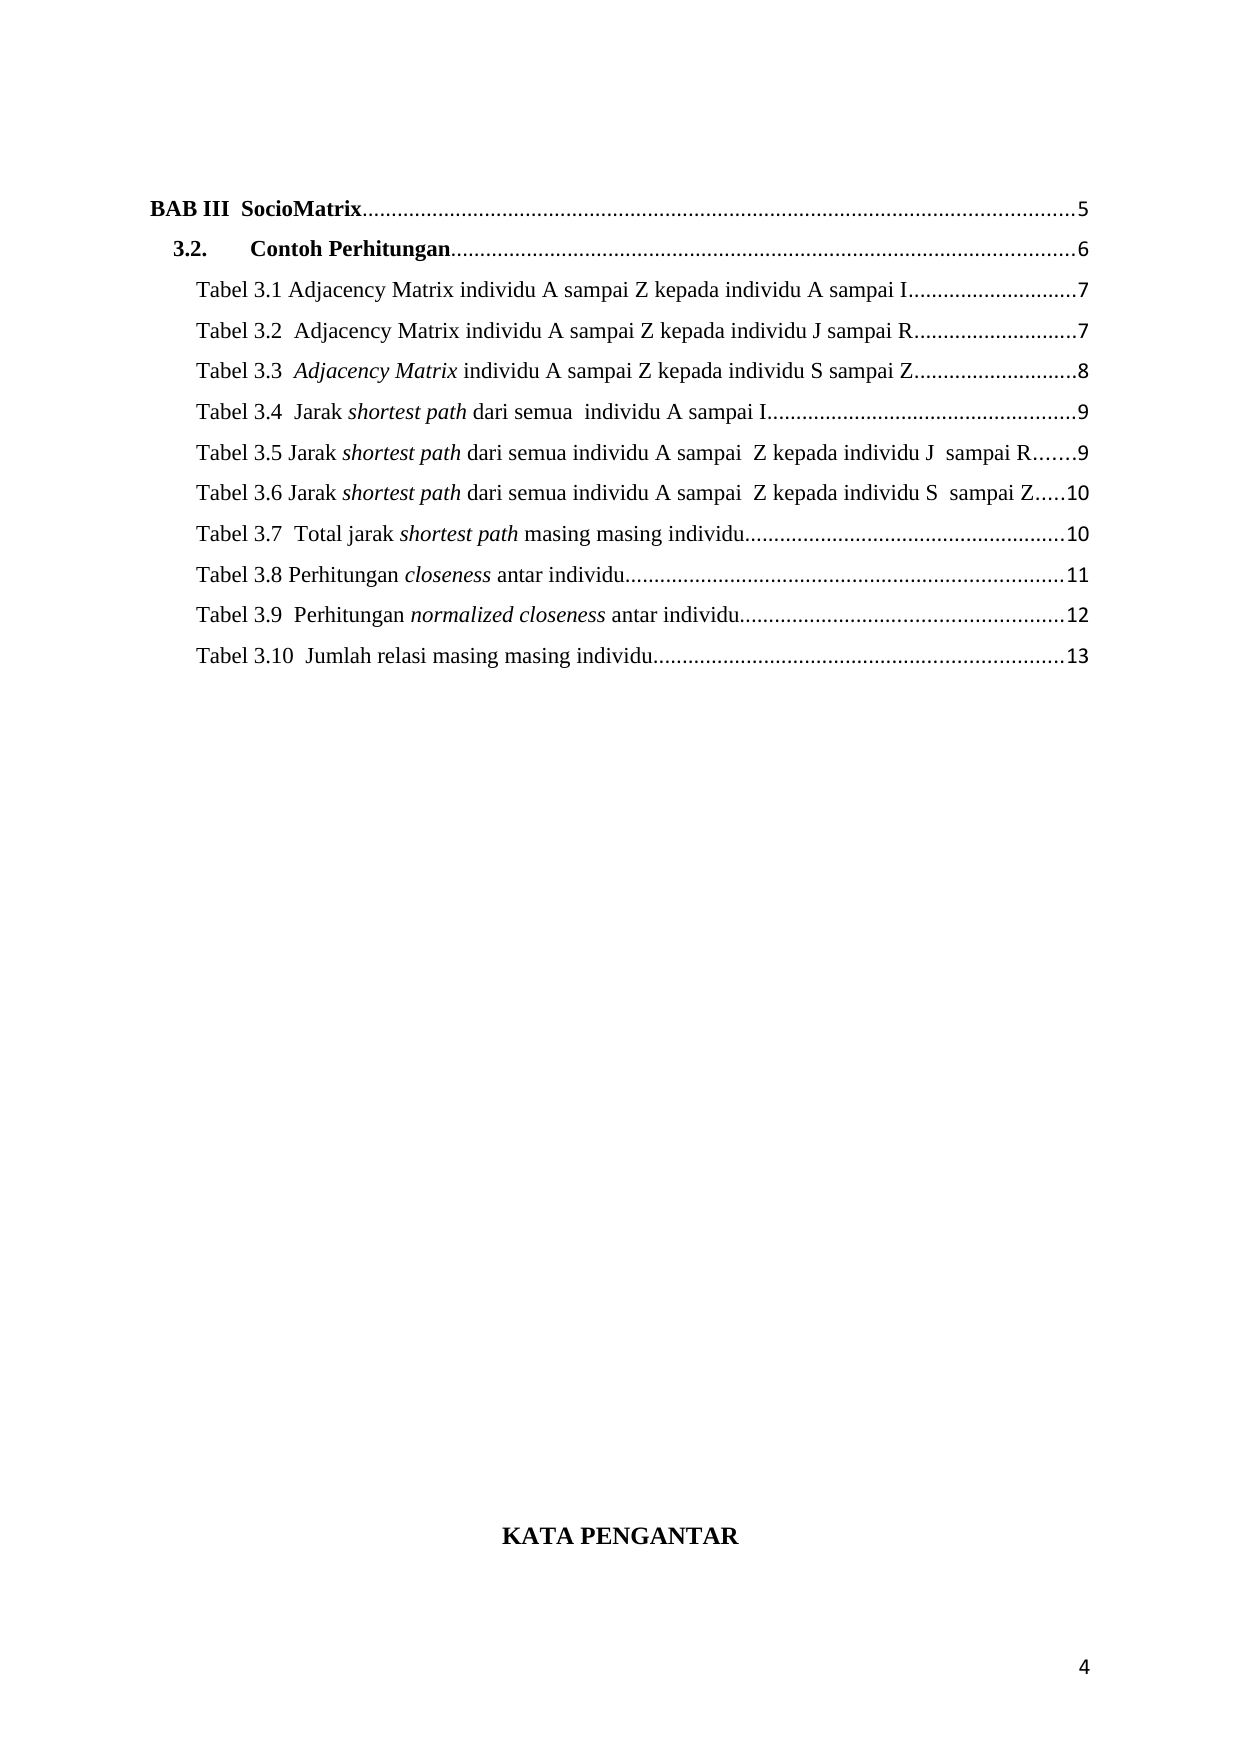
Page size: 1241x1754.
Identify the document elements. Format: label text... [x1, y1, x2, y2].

text KATA PENGANTAR [150, 1521, 1090, 1550]
